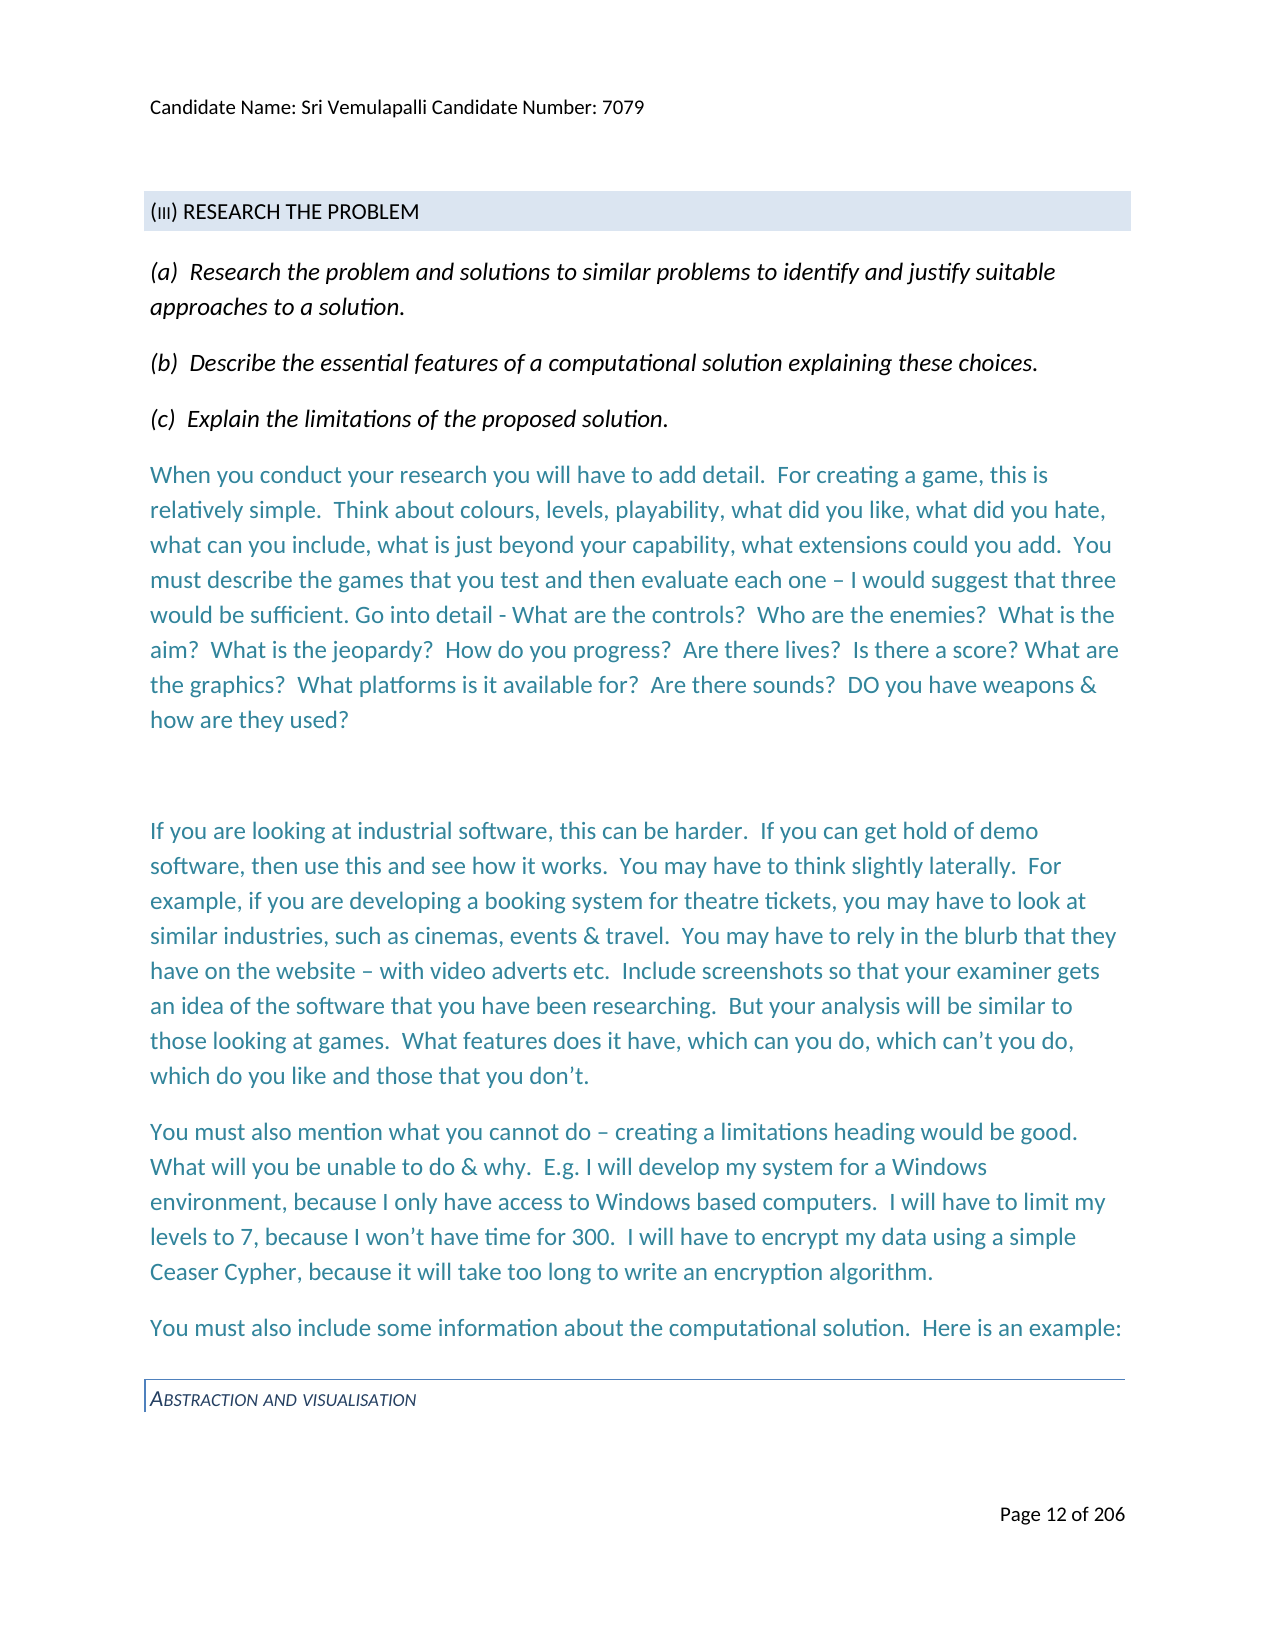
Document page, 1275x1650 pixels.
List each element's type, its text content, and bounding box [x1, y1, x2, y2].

text You must also mention what you cannot do – creating a limitations heading would be good. What will you be unable to do & why. E.g. I will develop my system for a Windows environment, because I only have access to Windows based computers. I will have to limit my levels to 7, because I won’t have time for 300. I will have to encrypt my data using a simple Ceaser Cypher, because it will take too long to write an encryption algorithm. [150, 1116, 1125, 1287]
text (b) Describe the essential features of a computational solution explaining these choices. [150, 347, 1125, 378]
text (c) Explain the limitations of the proposed solution. [150, 403, 1125, 433]
text When you conduct your research you will have to add detail. For creating a game, this is relatively simple. Think about colours, levels, playability, what did you like, what did you hate, what can you include, what is just beyond your capability, what extensions could you add. You must describe the games that you test and then evaluate each one – I would suggest that three would be sufficient. Go into detail - What are the controls? Who are the enemies? What is the aim? What is the jeopardy? How do you progress? Are there lives? Is there a score? What are the graphics? What platforms is it available for? Are there sounds? DO you have weapons & how are they used? [150, 459, 1125, 734]
subtitle (iii) RESEARCH THE PROBLEM [150, 197, 1125, 225]
text (a) Research the problem and solutions to similar problems to identify and justify suitable approaches to a solution. [150, 256, 1125, 322]
text You must also include some information about the computational solution. Here is an example: [150, 1312, 1125, 1343]
subtitle Abstraction and visualisation [146, 1380, 1125, 1412]
text If you are looking at industrial software, this can be harder. If you can get hold of demo software, then use this and see how it works. You may have to think slightly laterally. For example, if you are developing a booking system for theatre tickets, you may have to look at similar industries, such as cinemas, events & travel. You may have to rely in the blurb that they have on the website – with video adverts etc. Include screenshots so that your examiner gets an idea of the software that you have been researching. But your analysis will be similar to those looking at games. What features does it have, which can you do, which can’t you do, which do you like and those that you don’t. [150, 816, 1125, 1091]
